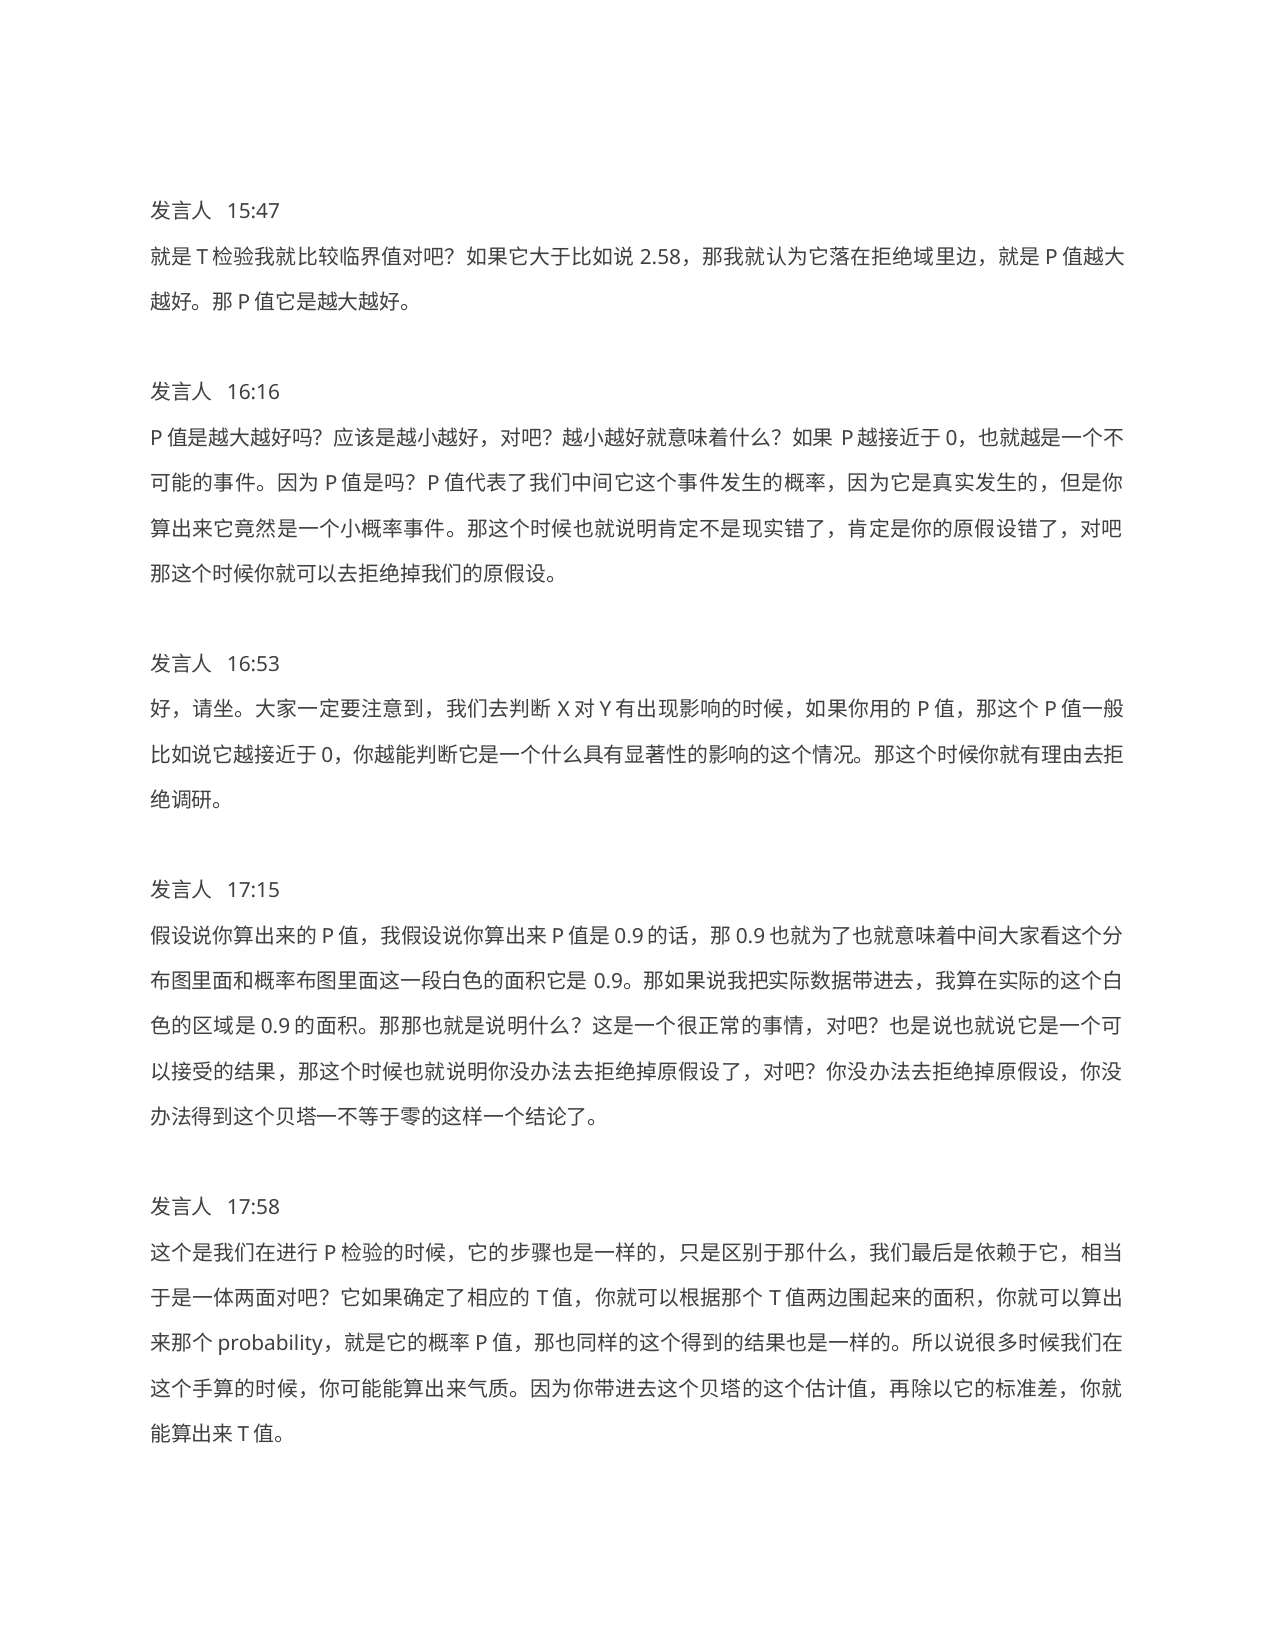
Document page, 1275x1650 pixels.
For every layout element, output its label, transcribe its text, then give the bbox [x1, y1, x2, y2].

text 假设说你算出来的P值，我假设说你算出来P值是0.9的话，那0.9也就为了也就意味着中间大家看这个分布图里面和概率布图里面这一段白色的面积它是0.9。那如果说我把实际数据带进去，我算在实际的这个白色的区域是0.9的面积。那那也就是说明什么？这是一个很正常的事情，对吧？也是说也就说它是一个可以接受的结果，那这个时候也就说明你没办法去拒绝掉原假设了，对吧？你没办法去拒绝掉原假设，你没办法得到这个贝塔一不等于零的这样一个结论了。 [150, 919, 1125, 1131]
text 就是T检验我就比较临界值对吧？如果它大于比如说2.58，那我就认为它落在拒绝域里边，就是P值越大越好。那P值它是越大越好。 [150, 240, 1125, 316]
text 发言人 17:15 [150, 873, 1125, 904]
text 这个是我们在进行P检验的时候，它的步骤也是一样的，只是区别于那什么，我们最后是依赖于它，相当于是一体两面对吧？它如果确定了相应的T值，你就可以根据那个T值两边围起来的面积，你就可以算出来那个probability，就是它的概率P值，那也同样的这个得到的结果也是一样的。所以说很多时候我们在这个手算的时候，你可能能算出来气质。因为你带进去这个贝塔的这个估计值，再除以它的标准差，你就能算出来T值。 [150, 1236, 1125, 1448]
text 好，请坐。大家一定要注意到，我们去判断X对Y有出现影响的时候，如果你用的P值，那这个P值一般比如说它越接近于0，你越能判断它是一个什么具有显著性的影响的这个情况。那这个时候你就有理由去拒绝调研。 [150, 693, 1125, 814]
text P值是越大越好吗？应该是越小越好，对吧？越小越好就意味着什么？如果P越接近于0，也就越是一个不可能的事件。因为P值是吗？P值代表了我们中间它这个事件发生的概率，因为它是真实发生的，但是你算出来它竟然是一个小概率事件。那这个时候也就说明肯定不是现实错了，肯定是你的原假设错了，对吧？那这个时候你就可以去拒绝掉我们的原假设。 [150, 421, 1125, 587]
text 发言人 16:16 [150, 376, 1125, 406]
text 发言人 15:47 [150, 195, 1125, 225]
text 发言人 16:53 [150, 647, 1125, 677]
text 发言人 17:58 [150, 1190, 1125, 1221]
